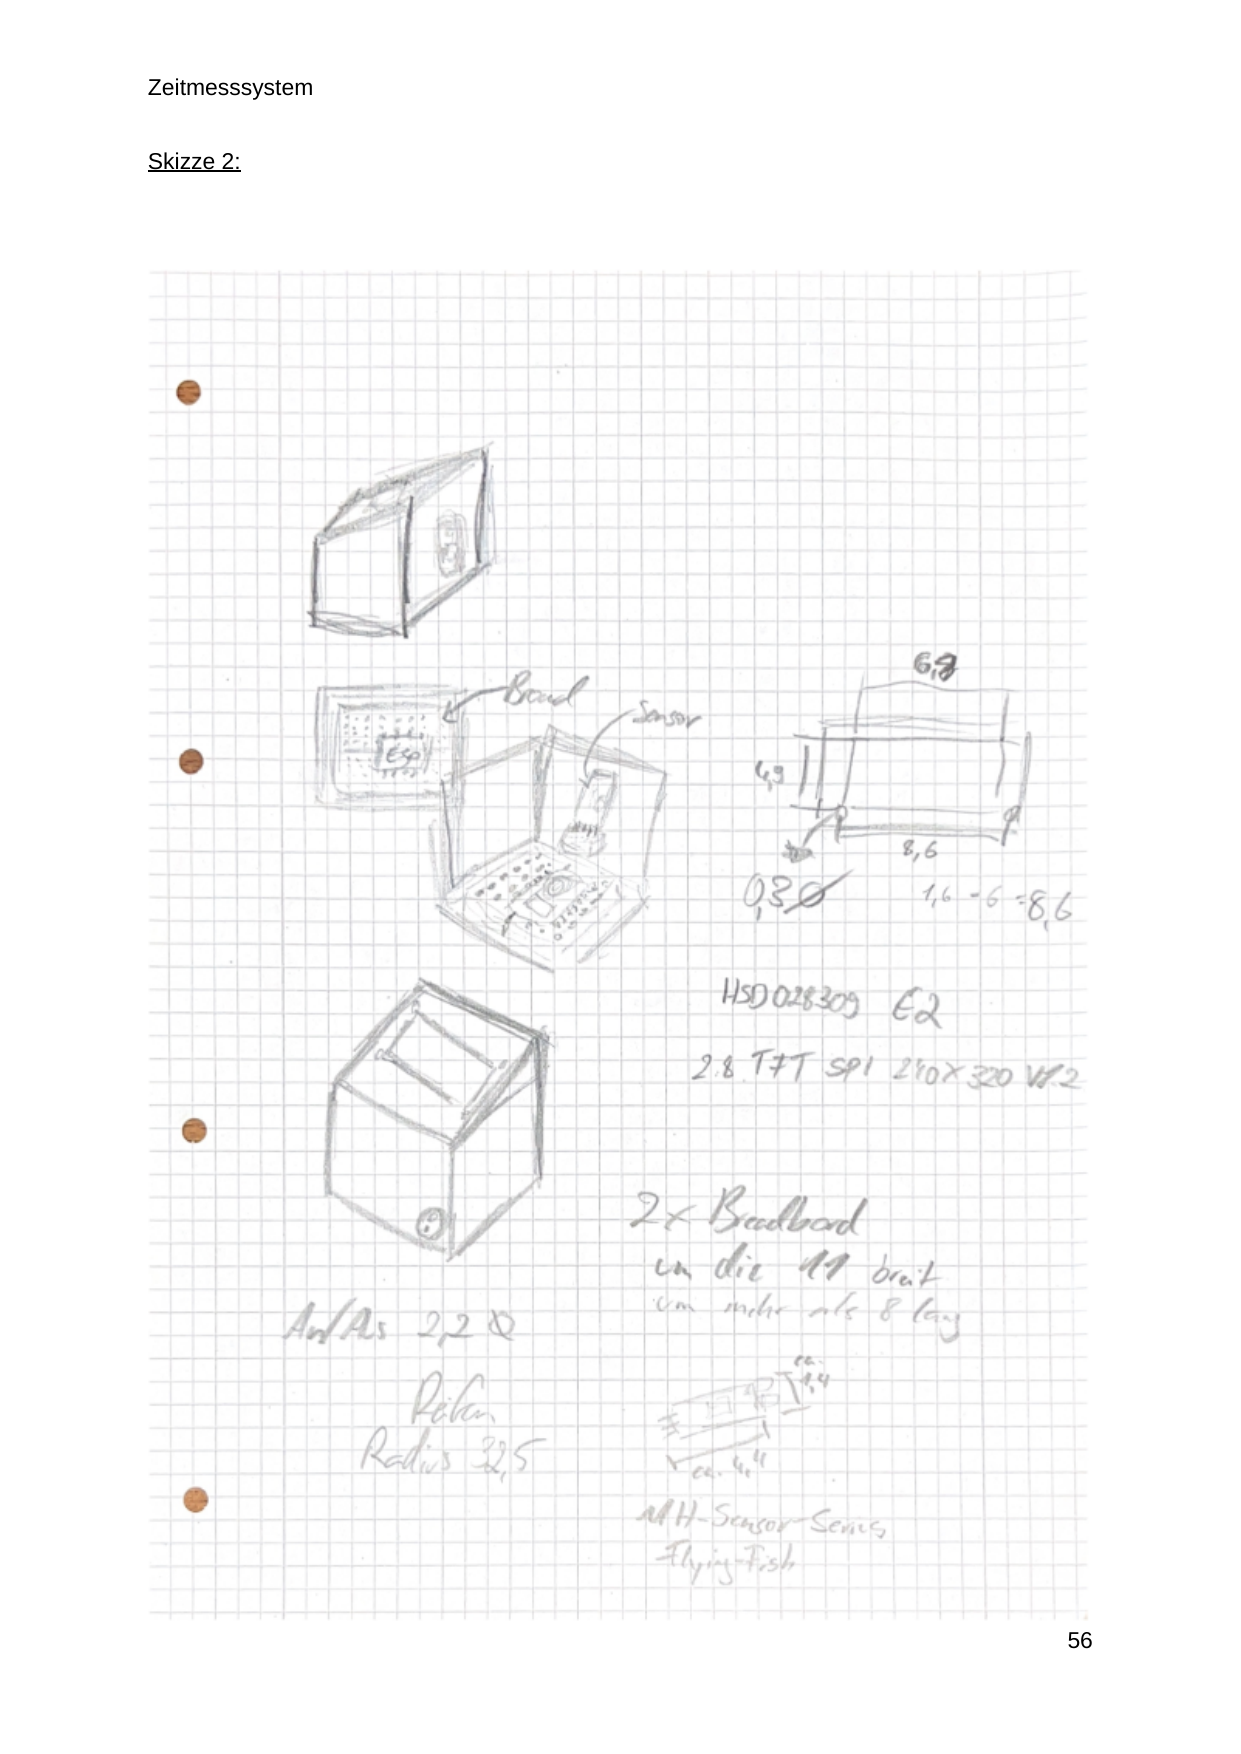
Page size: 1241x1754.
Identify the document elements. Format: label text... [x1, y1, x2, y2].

text Skizze 2: [148, 148, 1093, 174]
picture [147, 268, 1093, 1621]
